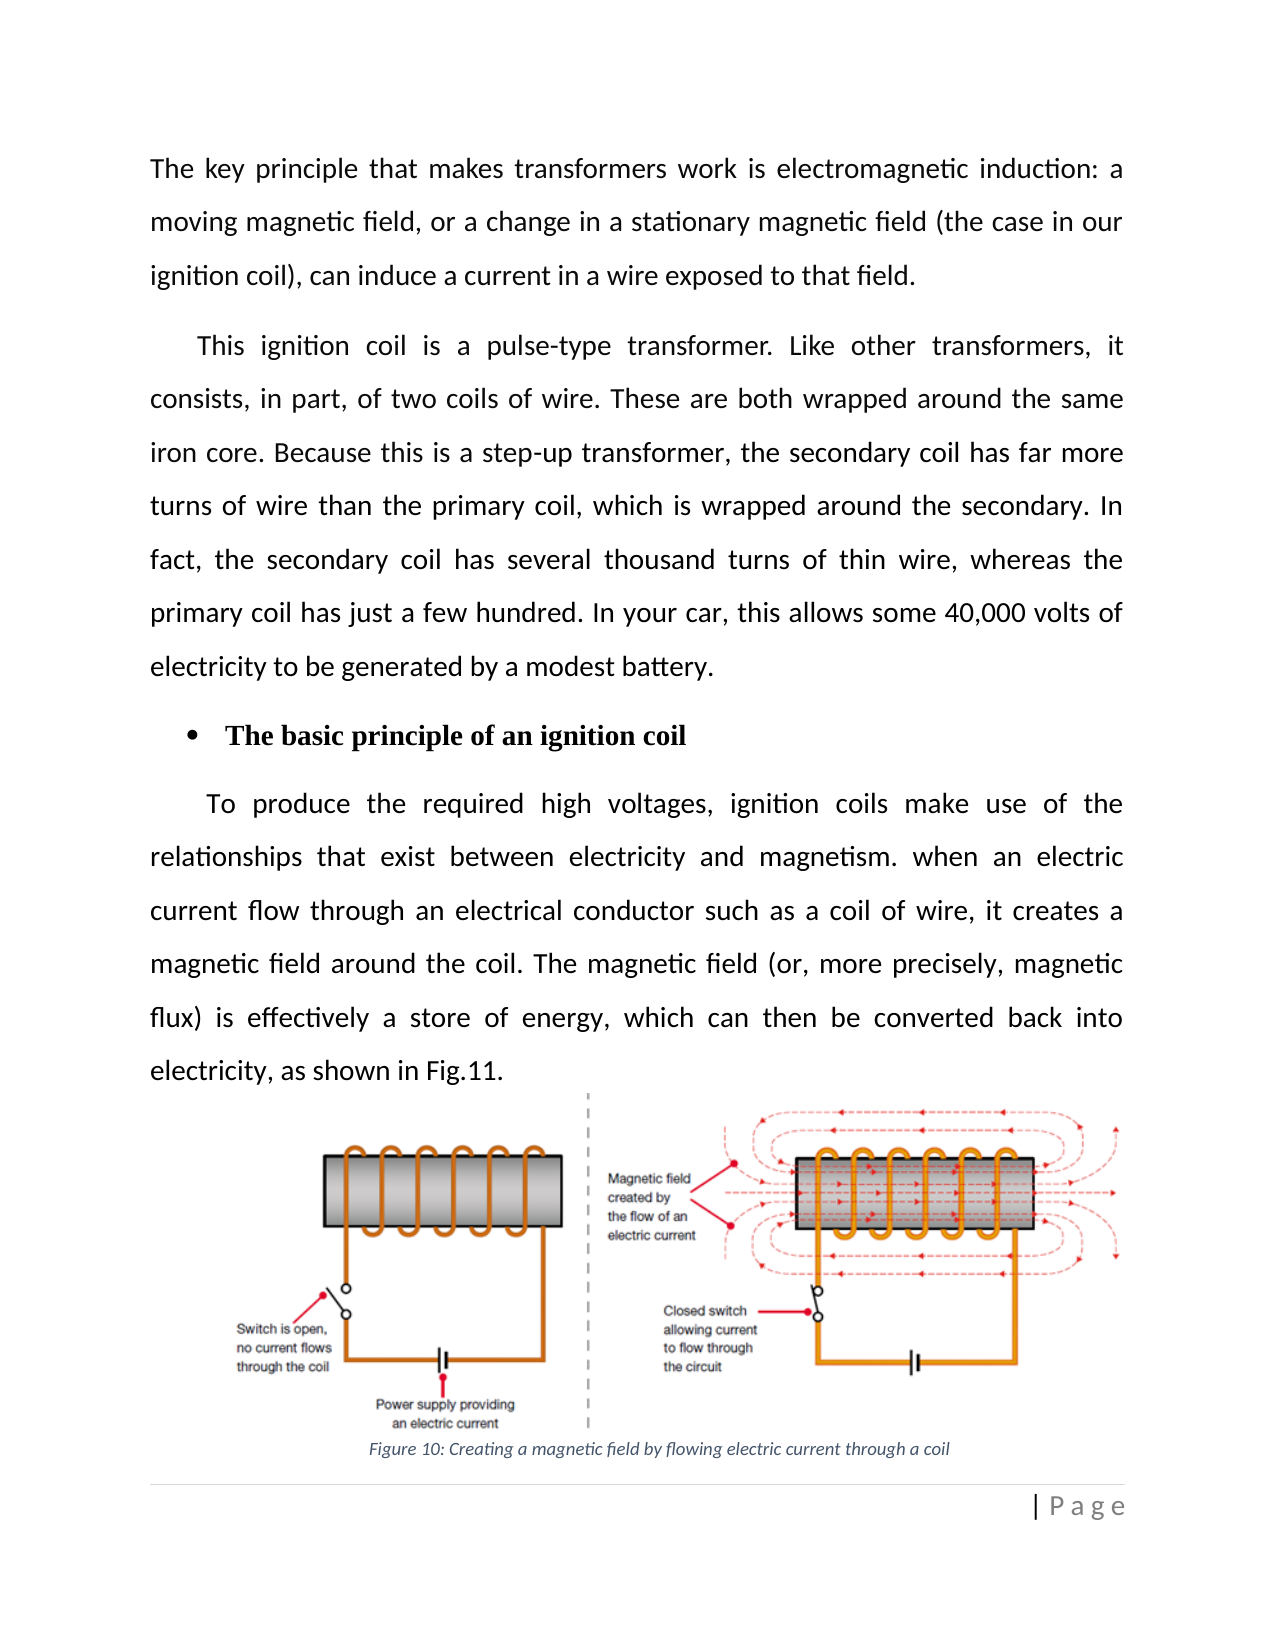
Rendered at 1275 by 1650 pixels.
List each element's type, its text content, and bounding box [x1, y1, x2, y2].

text To produce the required high voltages, ignition coils make use of the relationships that exist between electricity and magnetism. when an electric current flow through an electrical conductor such as a coil of wire, it creates a magnetic field around the coil. The magnetic field (or, more precisely, magnetic flux) is effectively a store of energy, which can then be converted back into electricity, as shown in Fig.11. [150, 785, 1125, 1088]
text The key principle that makes transformers work is electromagnetic induction: a moving magnetic field, or a change in a stationary magnetic field (the case in our ignition coil), can induce a current in a wire exposed to that field. [150, 150, 1125, 292]
list The basic principle of an ignition coil [187, 718, 1125, 751]
picture [228, 1093, 1122, 1434]
text This ignition coil is a pulse-type transformer. Like other transformers, it consists, in part, of two coils of wire. These are both wrapped around the same iron core. Because this is a step-up transformer, the secondary coil has far more turns of wire than the primary coil, which is wrapped around the secondary. In fact, the secondary coil has several thousand turns of thin wire, whereas the primary coil has just a few hundred. In your car, this allows some 40,000 volts of electricity to be generated by a modest battery. [150, 327, 1125, 683]
